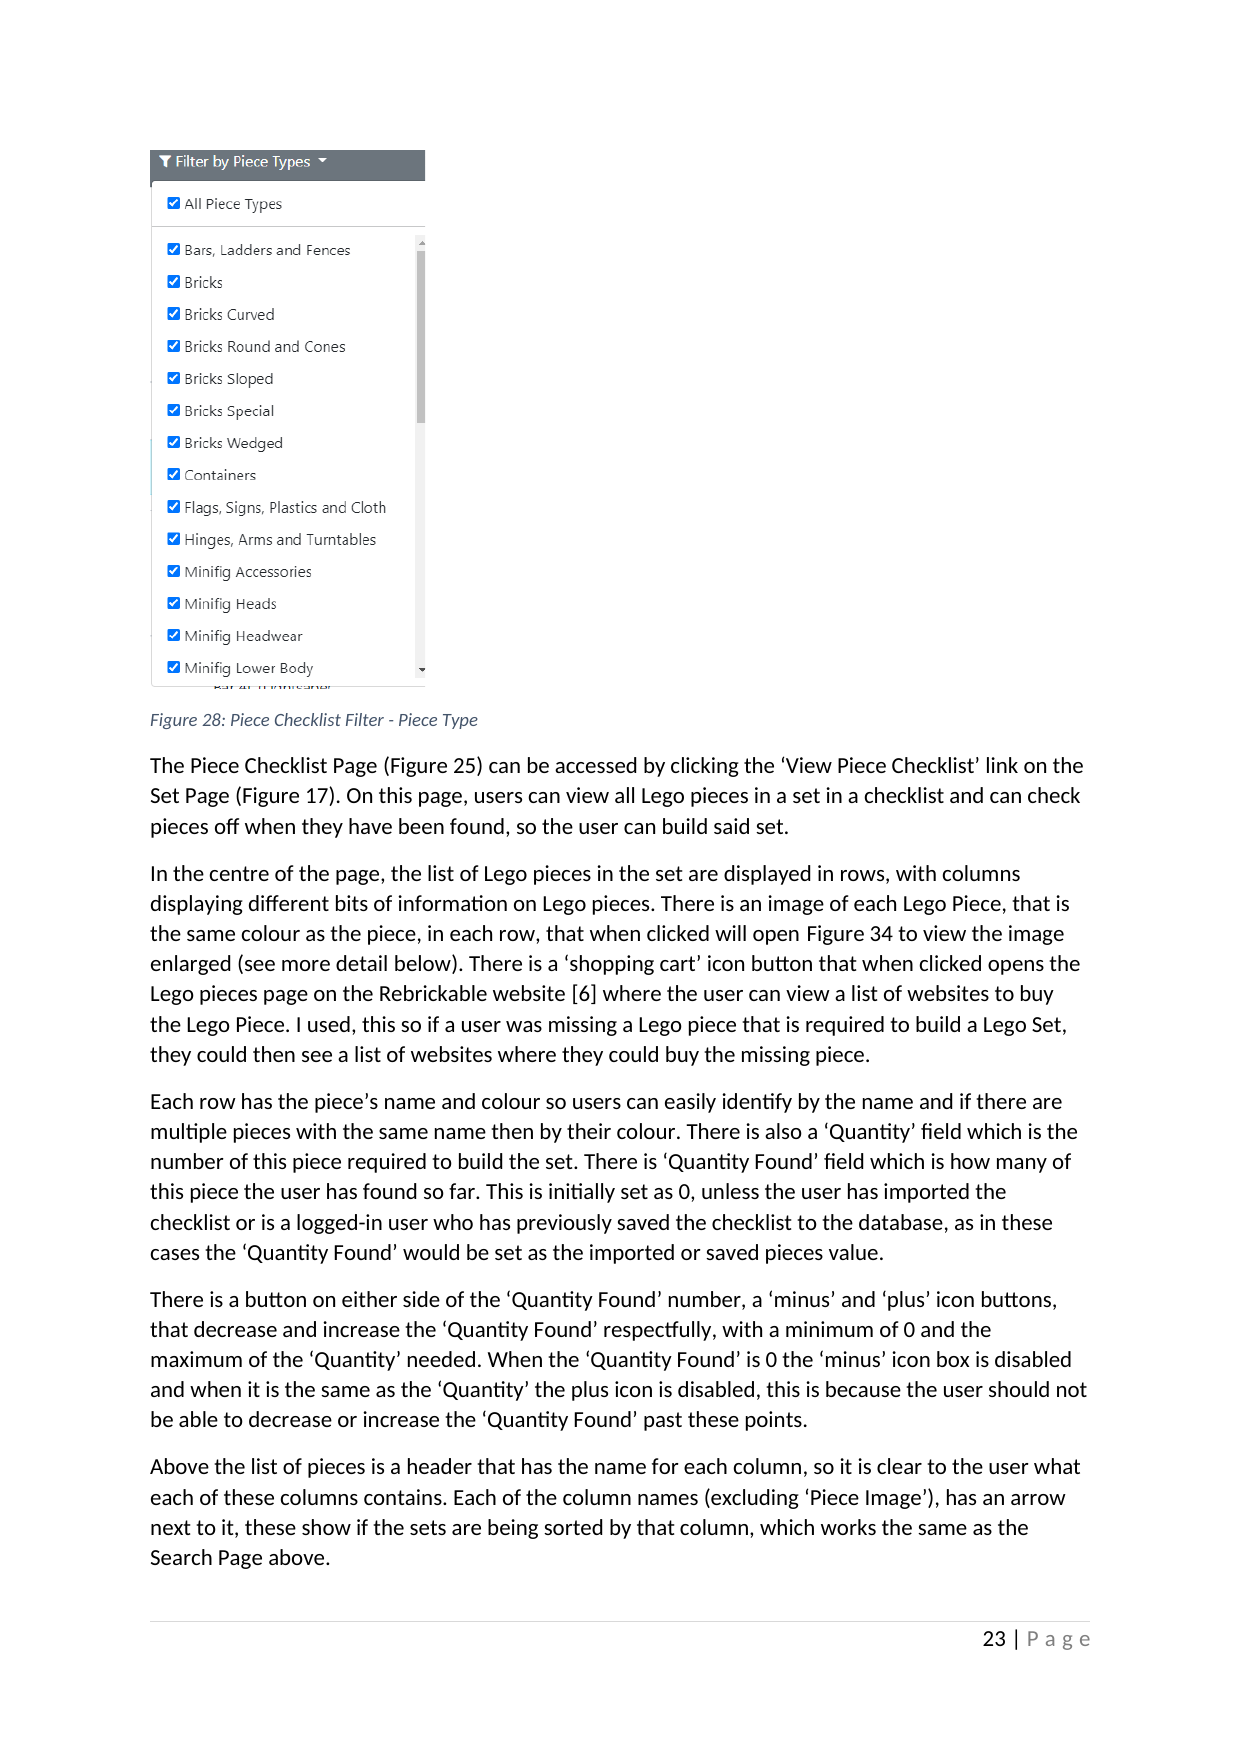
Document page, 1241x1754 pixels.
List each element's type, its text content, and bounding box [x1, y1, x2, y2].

text In the centre of the page, the list of Lego pieces in the set are displayed in rows, with columns displaying different bits of information on Lego pieces. There is an image of each Lego Piece, that is the same colour as the piece, in each row, that when clicked will open Figure 34 to view the image enlarged (see more detail below). There is a ‘shopping cart’ icon button that when clicked opens the Lego pieces page on the Rebrickable website [6] where the user can view a list of websites to buy the Lego Piece. I used, this so if a user was missing a Lego piece that is required to build a Lego Set, they could then see a list of websites where they could buy the missing piece. [150, 859, 1090, 1068]
text Figure 28: Piece Checklist Filter - Piece Type [150, 708, 1090, 731]
text There is a button on either side of the ‘Quantity Found’ number, a ‘minus’ and ‘plus’ icon buttons, that decrease and increase the ‘Quantity Found’ respectfully, with a minimum of 0 and the maximum of the ‘Quantity’ needed. When the ‘Quantity Found’ is 0 the ‘minus’ icon box is disabled and when it is the same as the ‘Quantity’ the plus icon is disabled, this is because the user should not be able to decrease or increase the ‘Quantity Found’ past these points. [150, 1285, 1090, 1434]
picture [150, 150, 426, 689]
text Each row has the piece’s name and colour so users can easily identify by the name and if there are multiple pieces with the same name then by their colour. There is also a ‘Quantity’ field which is the number of this piece required to build the set. There is ‘Quantity Found’ field which is how many of this piece the user has found so far. This is initially set as 0, unless the user has imported the checklist or is a logged-in user who has previously saved the checklist to the database, as in these cases the ‘Quantity Found’ would be set as the imported or saved pieces value. [150, 1087, 1090, 1266]
text Above the list of pieces is a header that has the name for each column, so it is clear to the user what each of these columns contains. Each of the column names (excluding ‘Piece Image’), has an arrow next to it, these show if the sets are being sorted by that column, which works the same as the Search Page above. [150, 1452, 1090, 1571]
text The Piece Checklist Page (Figure 25) can be accessed by clicking the ‘View Piece Checklist’ link on the Set Page (Figure 17). On this page, users can view all Lego pieces in a set in a checklist and can check pieces off when they have been found, so the user can build said set. [150, 751, 1090, 840]
